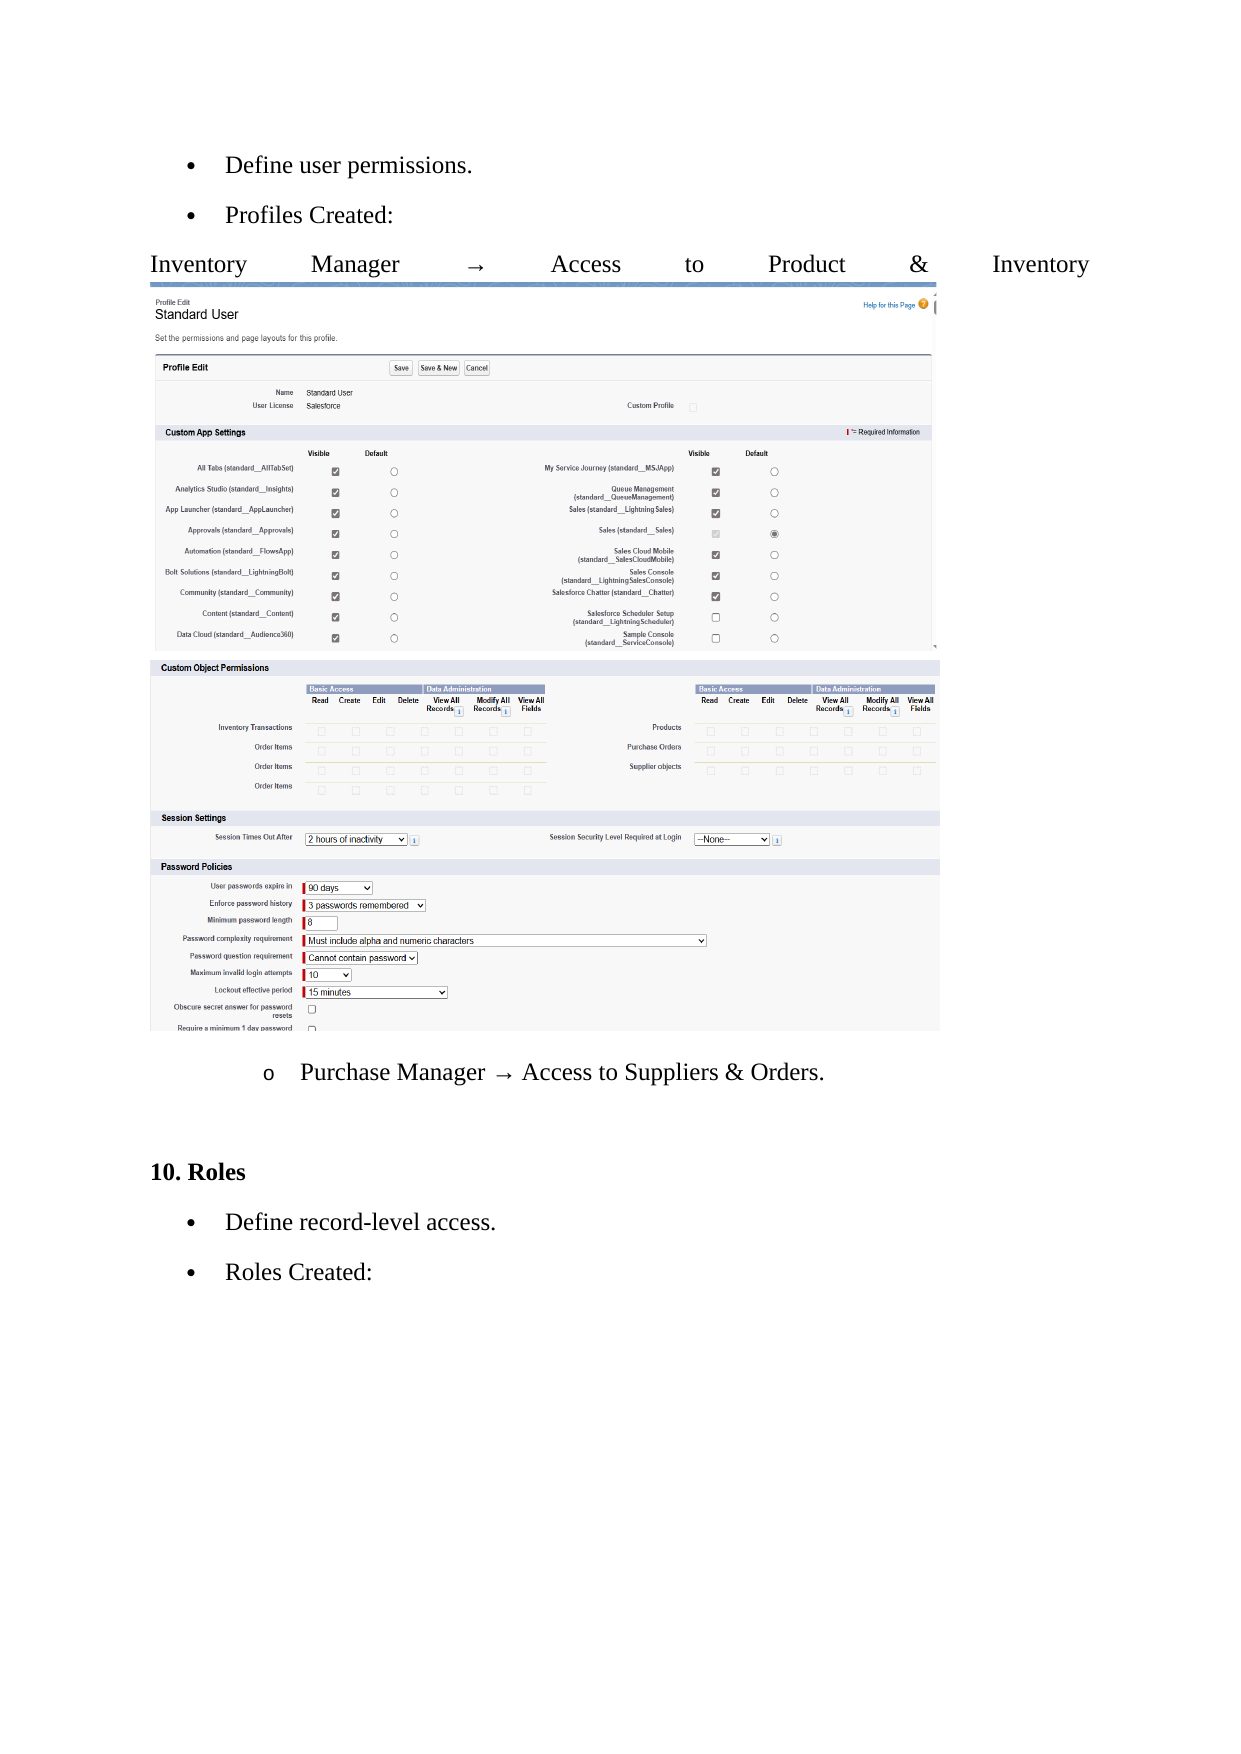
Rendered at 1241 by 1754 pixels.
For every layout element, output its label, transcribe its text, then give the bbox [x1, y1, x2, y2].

text 10. Roles [150, 1157, 1090, 1186]
list Define user permissions. [187, 150, 1090, 179]
list Define record-level access. [187, 1207, 1090, 1236]
list Profiles Created: [187, 200, 1090, 228]
picture [150, 660, 940, 1031]
list Roles Created: [187, 1257, 1090, 1286]
list Purchase Manager → Access to Suppliers & Orders. [262, 1057, 1090, 1087]
picture [150, 282, 937, 651]
